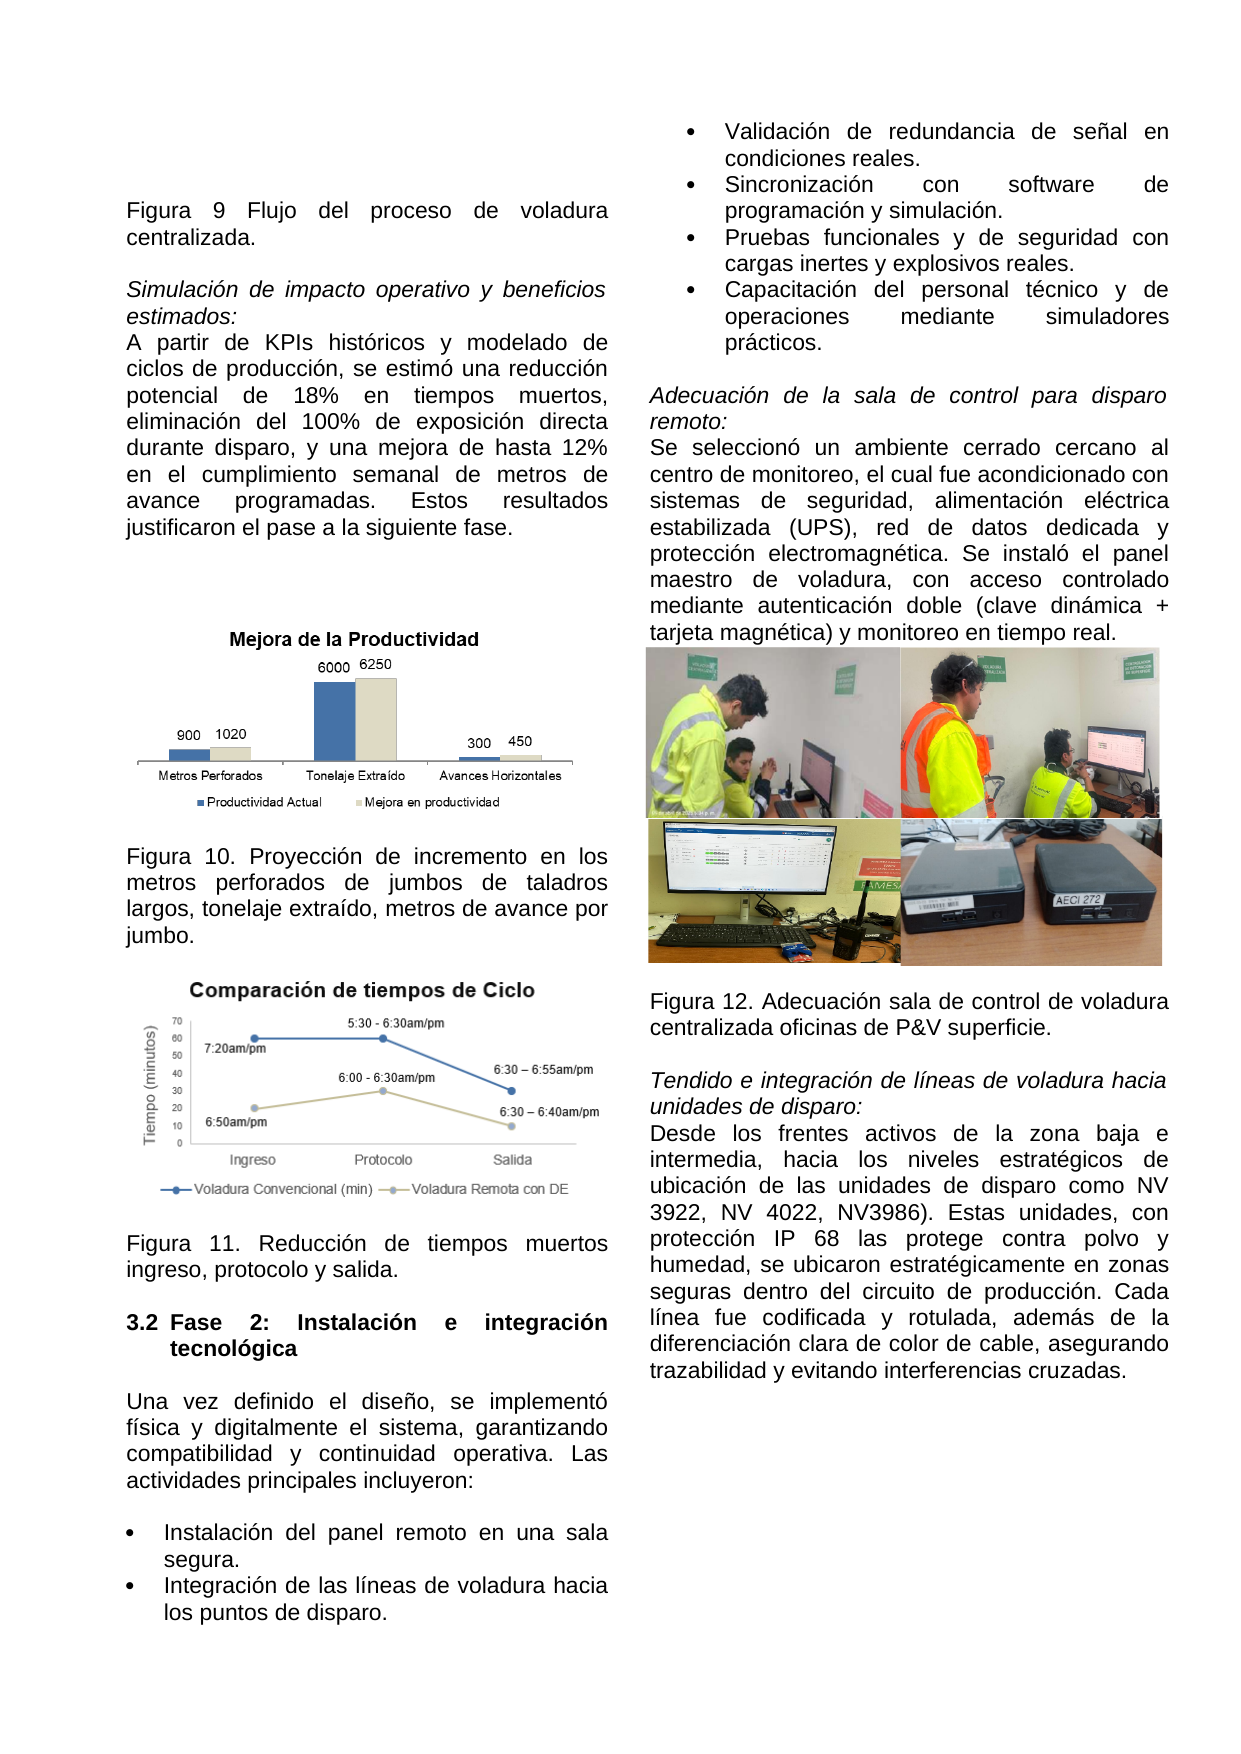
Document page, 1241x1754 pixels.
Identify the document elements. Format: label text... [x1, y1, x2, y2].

picture [126, 974, 610, 1204]
list Validación de redundancia de señal en condiciones reales. [687, 118, 1169, 171]
text Figura 10. Proyección de incremento en los metros perforados de jumbos de taladros largos, tonelaje extraído, metros de avance por jumbo. [126, 843, 608, 948]
list Integración de las líneas de voladura hacia los puntos de disparo. [126, 1572, 608, 1625]
picture [643, 645, 1163, 966]
text Figura 9 Flujo del proceso de voladura centralizada. [126, 197, 608, 250]
list Instalación del panel remoto en una sala segura. [126, 1519, 608, 1572]
text Desde los frentes activos de la zona baja e intermedia, hacia los niveles estratégicos de ubicación de las unidades de disparo como NV 3922, NV 4022, NV3986). Estas unidades, con protección IP 68 las protege contra polvo y humedad, se ubicaron estratégicamente en zonas seguras dentro del circuito de producción. Cada línea fue codificada y rotulada, además de la diferenciación clara de color de cable, asegurando trazabilidad y evitando interferencias cruzadas. [649, 1119, 1169, 1383]
text Simulación de impacto operativo y beneficios estimados: A partir de KPIs históricos y modelado de ciclos de producción, se estimó una reducción potencial de 18% en tiempos muertos, eliminación del 100% de exposición directa durante disparo, y una mejora de hasta 12% en el cumplimiento semanal de metros de avance programadas. Estos resultados justificaron el pase a la siguiente fase. [126, 276, 608, 540]
list Pruebas funcionales y de seguridad con cargas inertes y explosivos reales. [687, 223, 1169, 276]
list Sincronización con software de programación y simulación. [687, 171, 1169, 223]
list Capacitación del personal técnico y de operaciones mediante simuladores prácticos. [687, 276, 1169, 355]
list Fase 2: Instalación e integración tecnológica [126, 1308, 608, 1361]
text Una vez definido el diseño, se implementó física y digitalmente el sistema, garantizando compatibilidad y continuidad operativa. Las actividades principales incluyeron: [126, 1388, 608, 1493]
text Tendido e integración de líneas de voladura hacia unidades de disparo: [649, 1067, 1169, 1119]
picture [126, 618, 589, 817]
text Figura 11. Reducción de tiempos muertos ingreso, protocolo y salida. [126, 1229, 608, 1282]
text Figura 12. Adecuación sala de control de voladura centralizada oficinas de P&V superficie. [649, 988, 1169, 1041]
text Adecuación de la sala de control para disparo remoto: Se seleccionó un ambiente cerrado cercano al centro de monitoreo, el cual fue acondicionado con sistemas de seguridad, alimentación eléctrica estabilizada (UPS), red de datos dedicada y protección electromagnética. Se instaló el panel maestro de voladura, con acceso controlado mediante autenticación doble (clave dinámica + tarjeta magnética) y monitoreo en tiempo real. [649, 382, 1169, 645]
